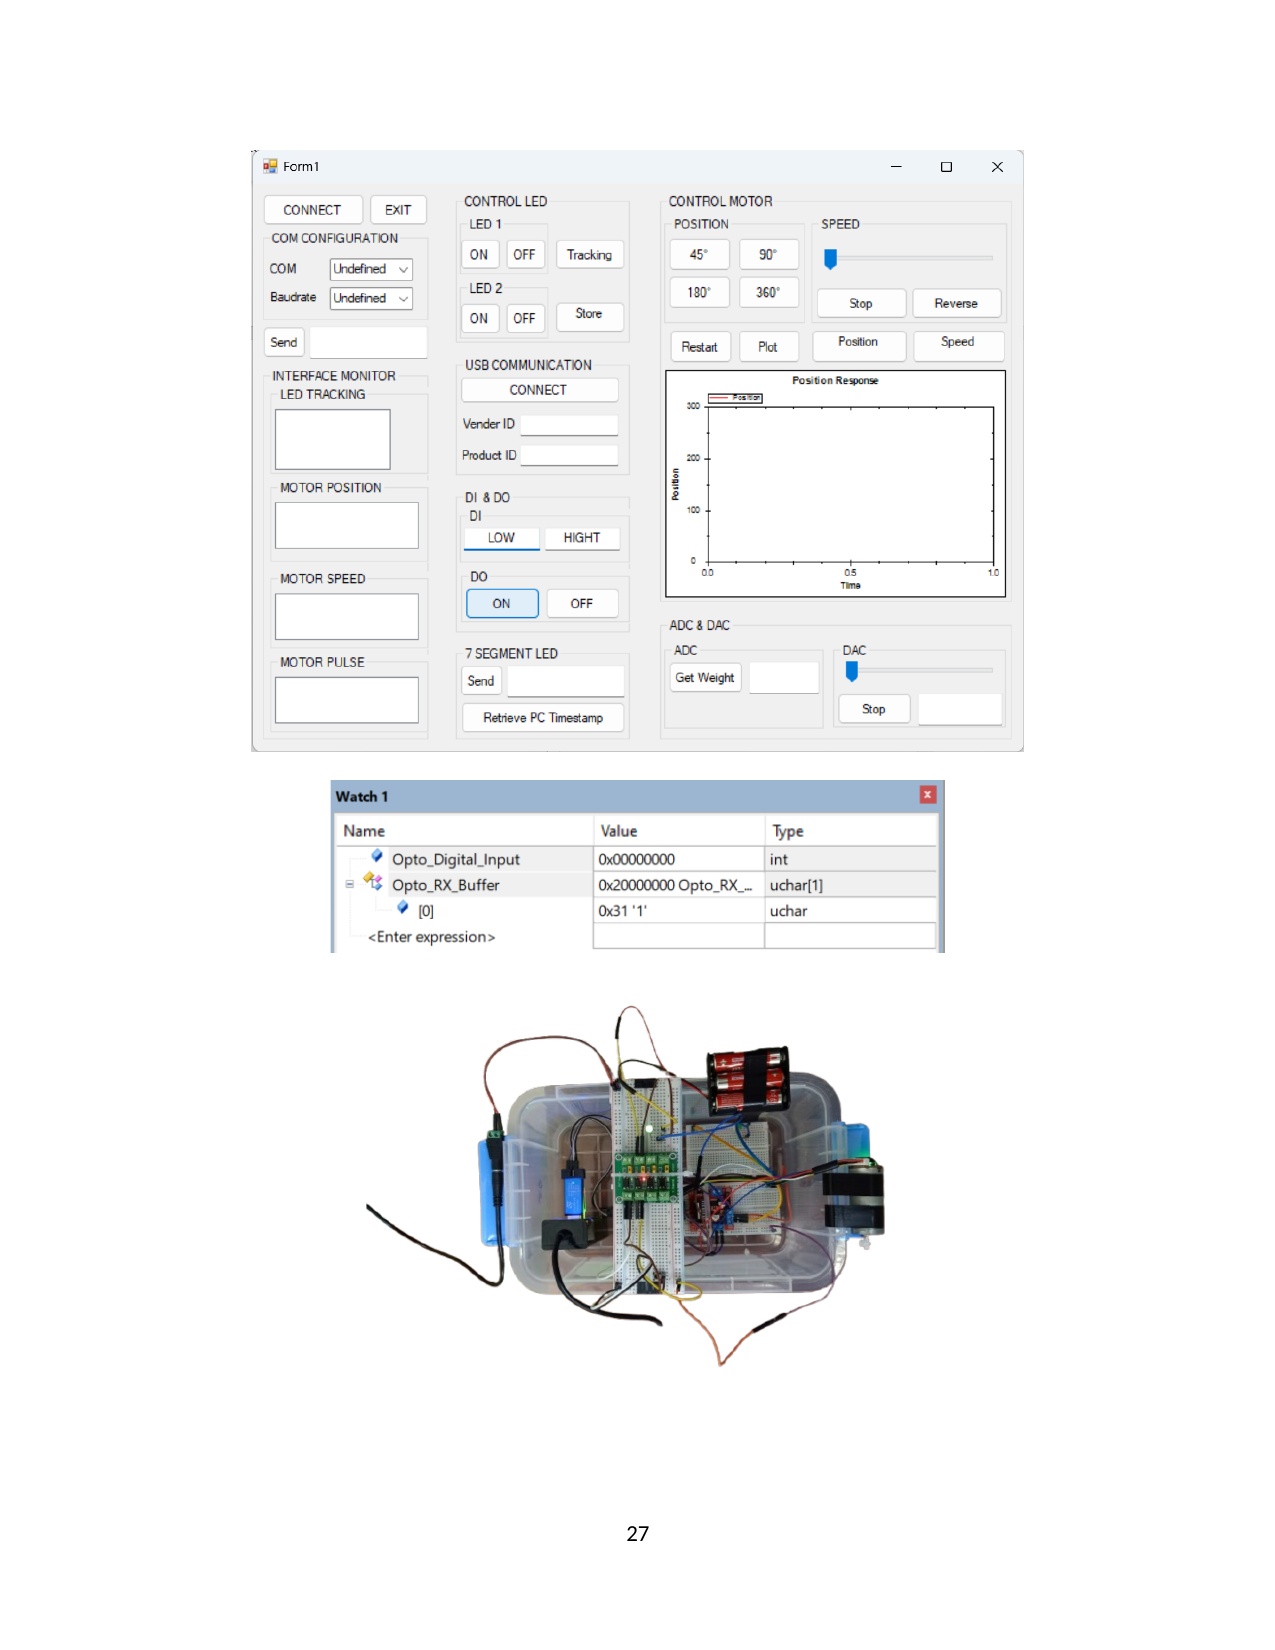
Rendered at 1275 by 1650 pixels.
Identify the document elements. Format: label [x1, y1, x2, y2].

picture [367, 986, 909, 1392]
picture [251, 150, 1024, 752]
picture [330, 780, 945, 953]
